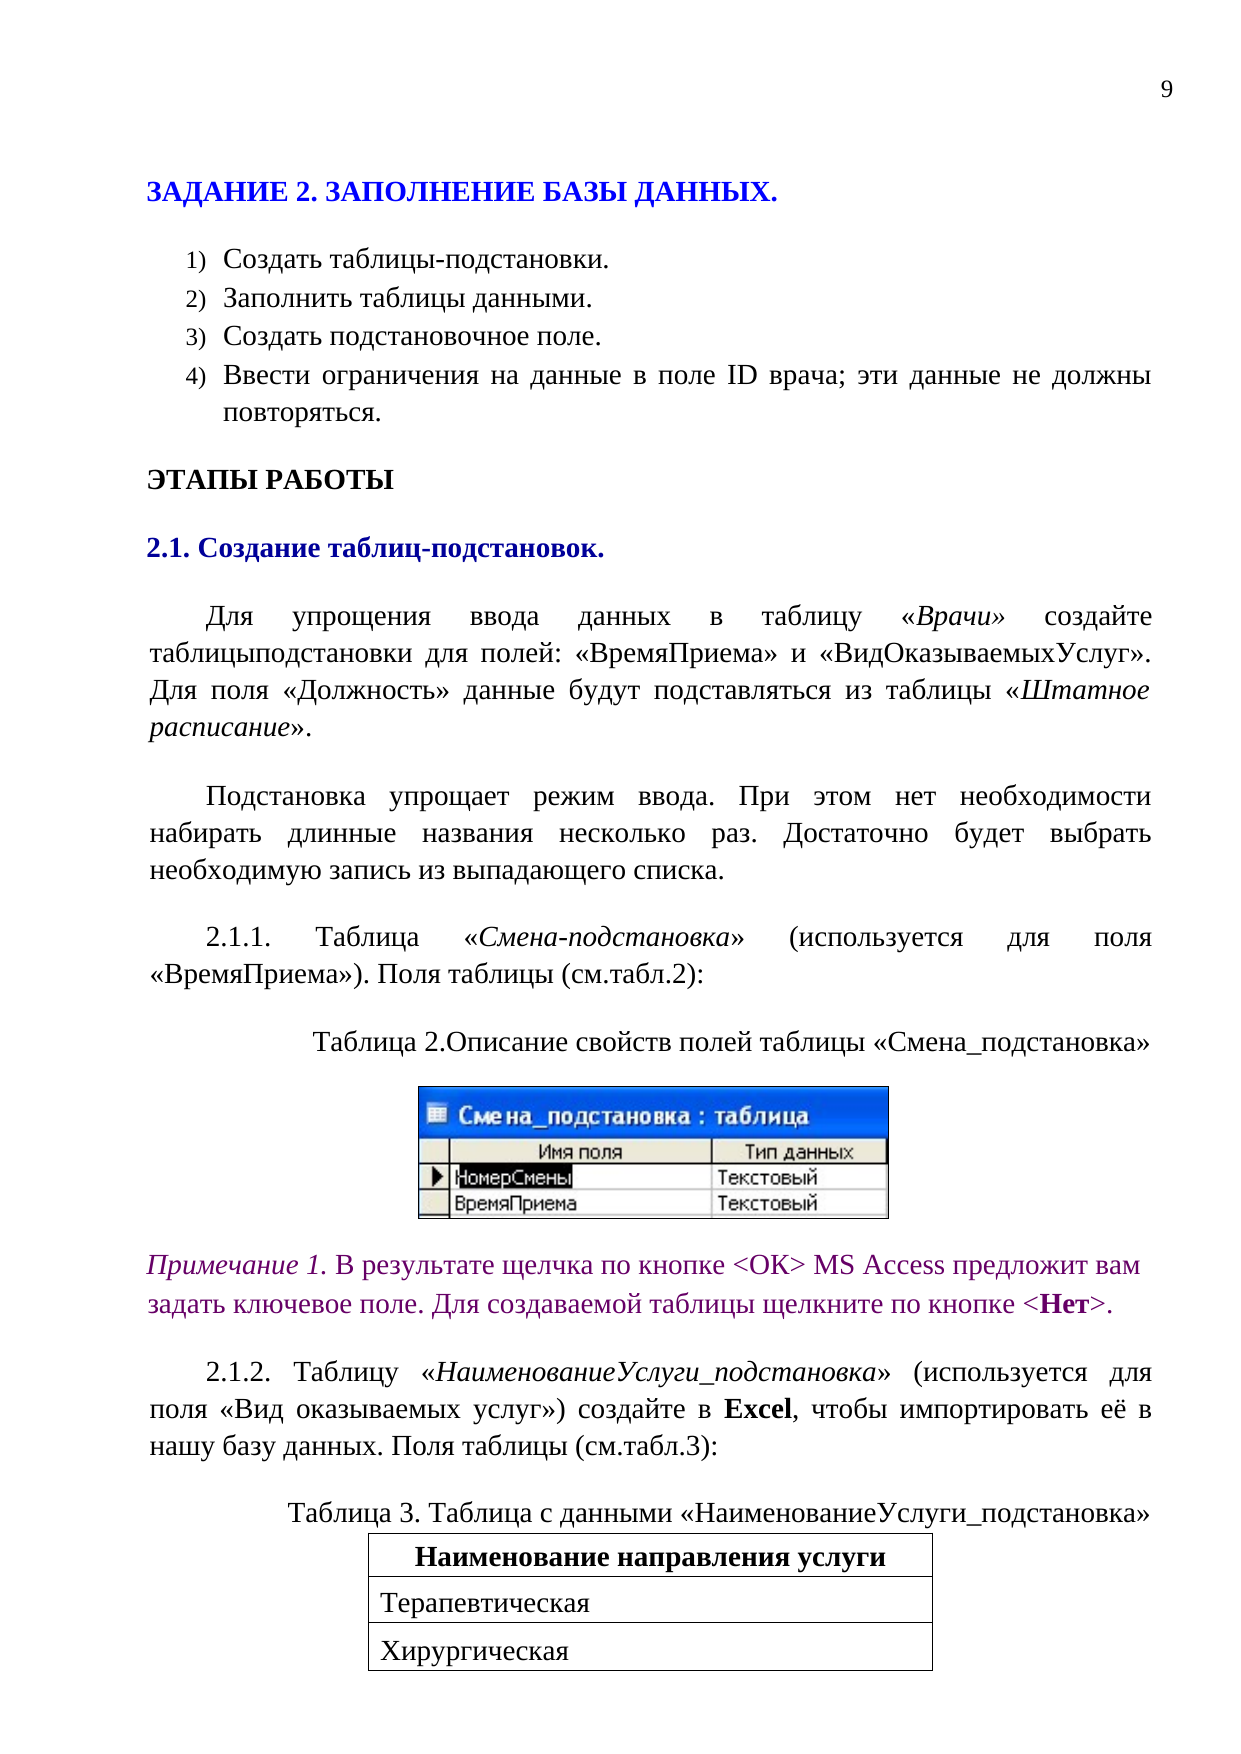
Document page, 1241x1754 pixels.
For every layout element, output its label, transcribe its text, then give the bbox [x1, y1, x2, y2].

table_cell Хирургическая [369, 1623, 932, 1670]
list Заполнить таблицы данными. [185, 280, 1152, 313]
text 2.1.2. Таблицу «НаименованиеУслуги_подстановка» (используется для поля «Вид оказываемых услуг») создайте в Excel, чтобы импортировать её в нашу базу данных. Поля таблицы (см.табл.3): [149, 1354, 1152, 1462]
text Таблица 2.Описание свойств полей таблицы «Смена_подстановка» [148, 1024, 1151, 1057]
text Подстановка упрощает режим ввода. При этом нет необходимости набирать длинные названия несколько раз. Достаточно будет выбрать необходимую запись из выпадающего списка. [149, 778, 1152, 886]
list Создать таблицы-подстановки. [185, 241, 1152, 275]
table_header Наименование направления услуги [369, 1534, 932, 1576]
table_cell Терапевтическая [369, 1577, 932, 1622]
text Примечание 1. В результате щелчка по кнопке <ОК> MS Access предложит вам задать ключевое поле. Для создаваемой таблицы щелкните по кнопке <Нет>. [146, 1247, 1179, 1319]
text Для упрощения ввода данных в таблицу «Врачи» создайте таблицыподстановки для полей: «ВремяПриема» и «ВидОказываемыхУслуг». Для поля «Должность» данные будут подставляться из таблицы «Штатное расписание». [149, 598, 1152, 743]
text 2.1.1. Таблица «Смена-подстановка» (используется для поля «ВремяПриема»). Поля таблицы (см.табл.2): [149, 919, 1152, 990]
subtitle 2.1. Создание таблиц-подстановок. [146, 530, 1157, 564]
picture [419, 1087, 888, 1218]
list Создать подстановочное поле. [185, 318, 1152, 352]
text ЭТАПЫ РАБОТЫ [146, 462, 1153, 496]
list Ввести ограничения на данные в поле ID врача; эти данные не должны повторяться. [185, 357, 1152, 428]
subtitle ЗАДАНИЕ 2. ЗАПОЛНЕНИЕ БАЗЫ ДАННЫХ. [146, 174, 1157, 207]
text Таблица 3. Таблица с данными «НаименованиеУслуги_подстановка» [148, 1496, 1151, 1529]
